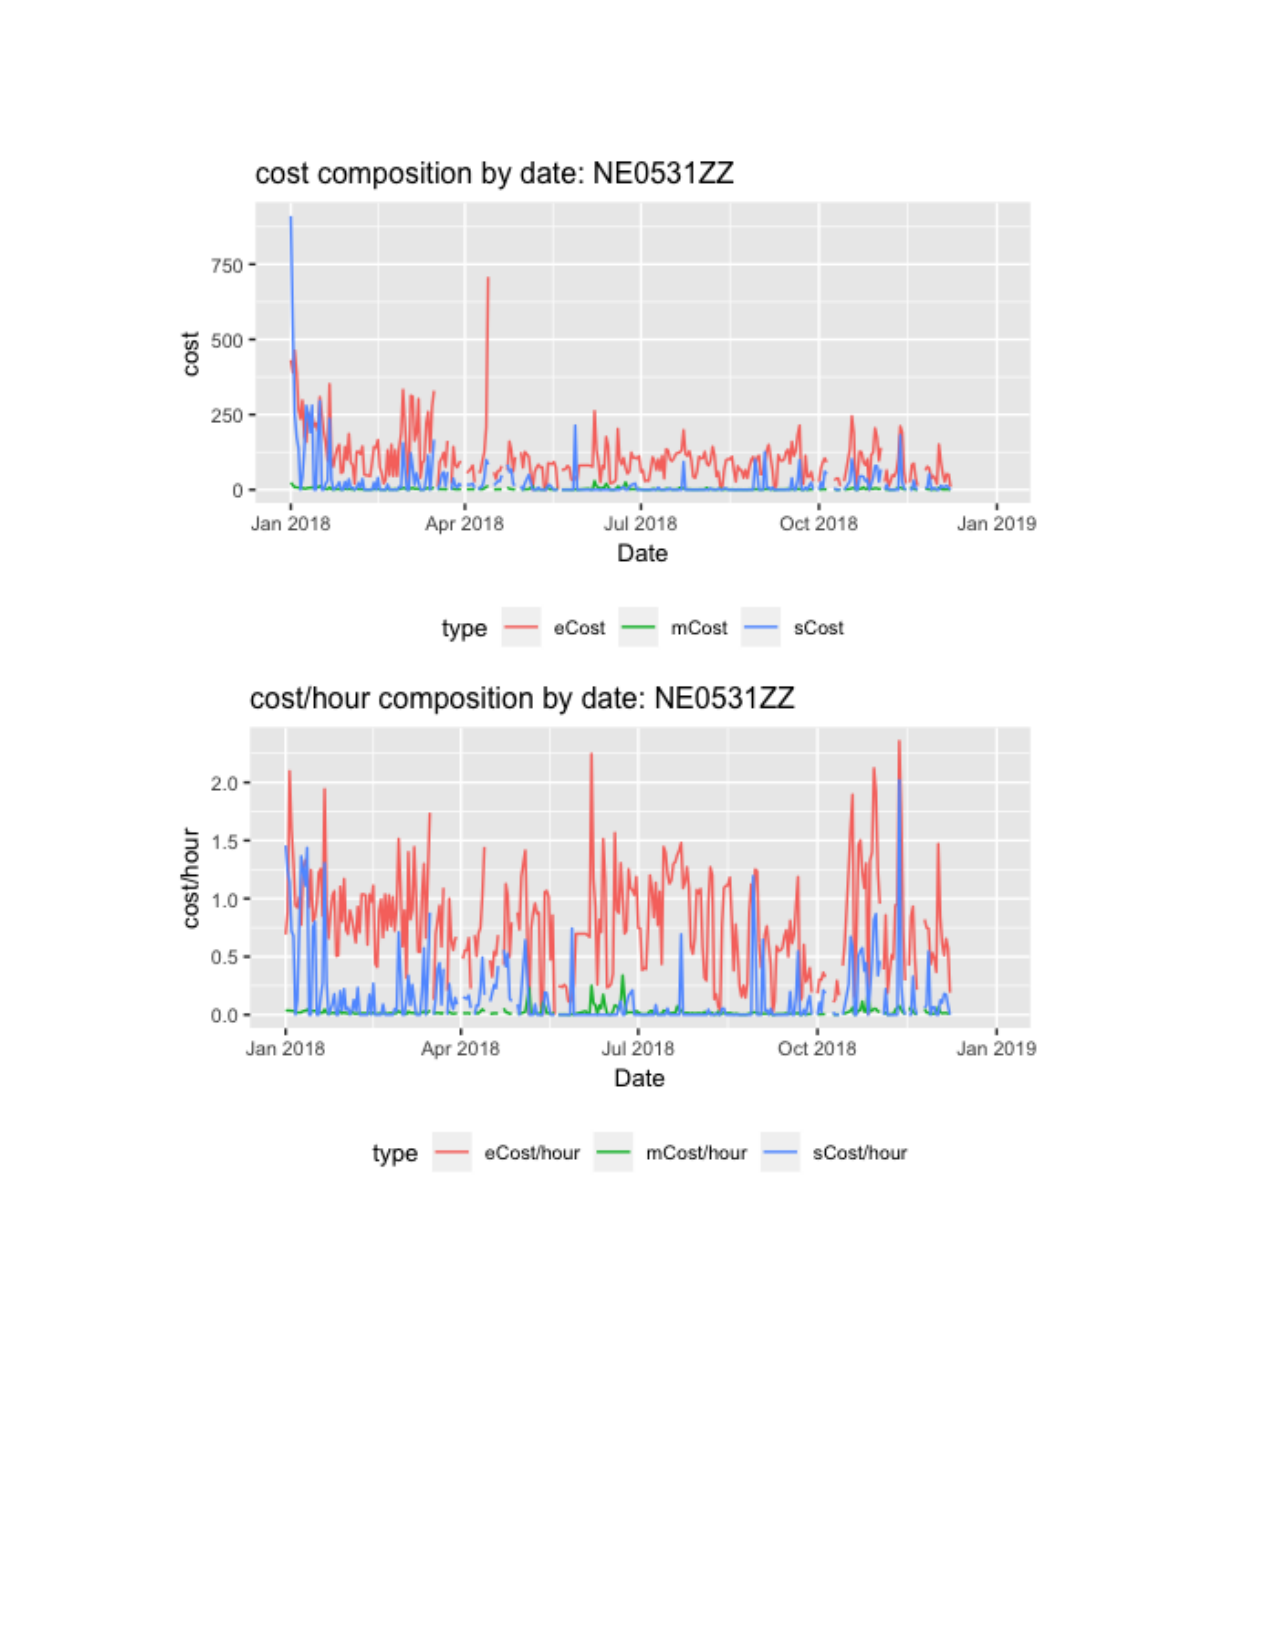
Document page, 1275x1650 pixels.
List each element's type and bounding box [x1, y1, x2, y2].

picture [168, 150, 1044, 1200]
